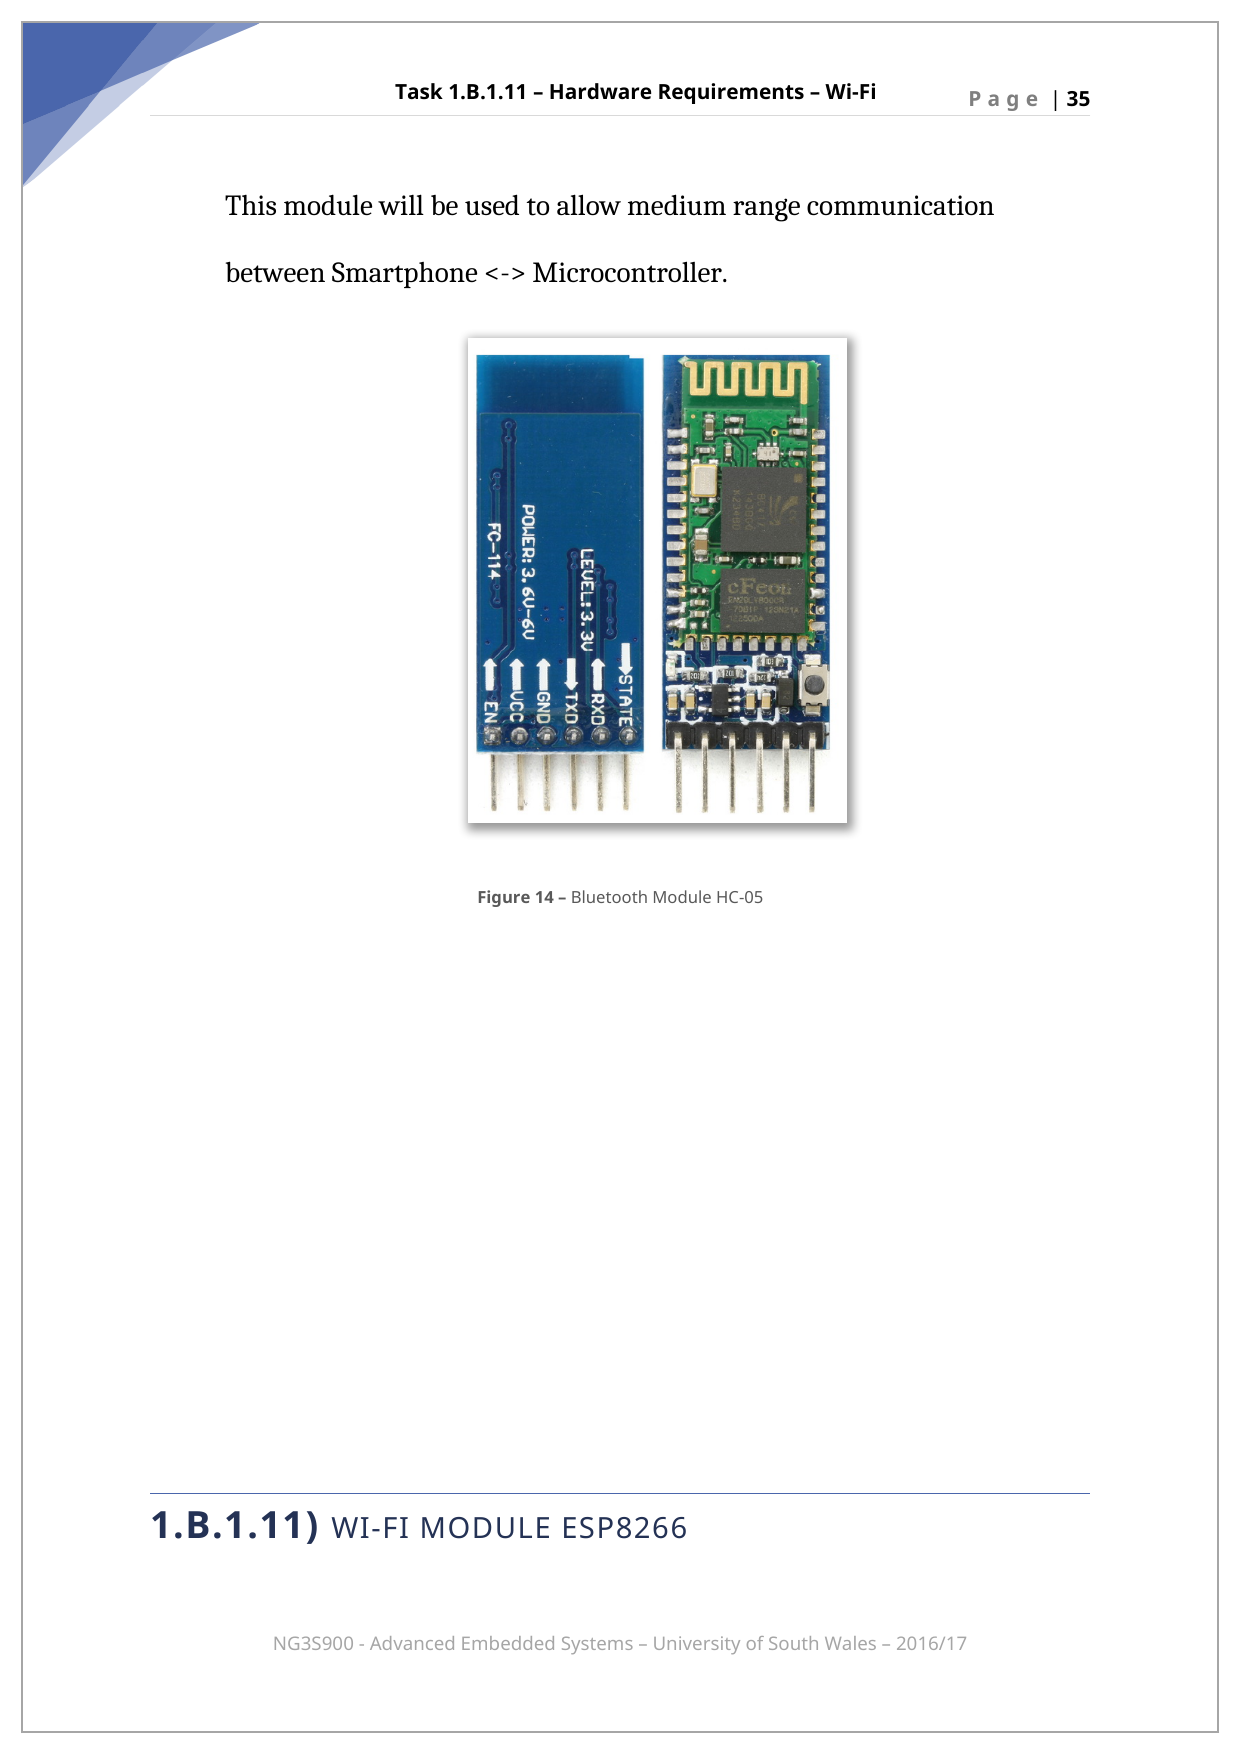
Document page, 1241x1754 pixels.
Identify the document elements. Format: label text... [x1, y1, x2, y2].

picture [23, 23, 264, 190]
subtitle 1.B.1.11) Wi-Fi Module ESP8266 [150, 1494, 1090, 1549]
list This module will be used to allow medium range communication between Smartphone <-> Microcontroller. [225, 189, 1090, 290]
text Figure 14 – Bluetooth Module HC-05 [150, 885, 1090, 908]
picture [468, 338, 847, 823]
